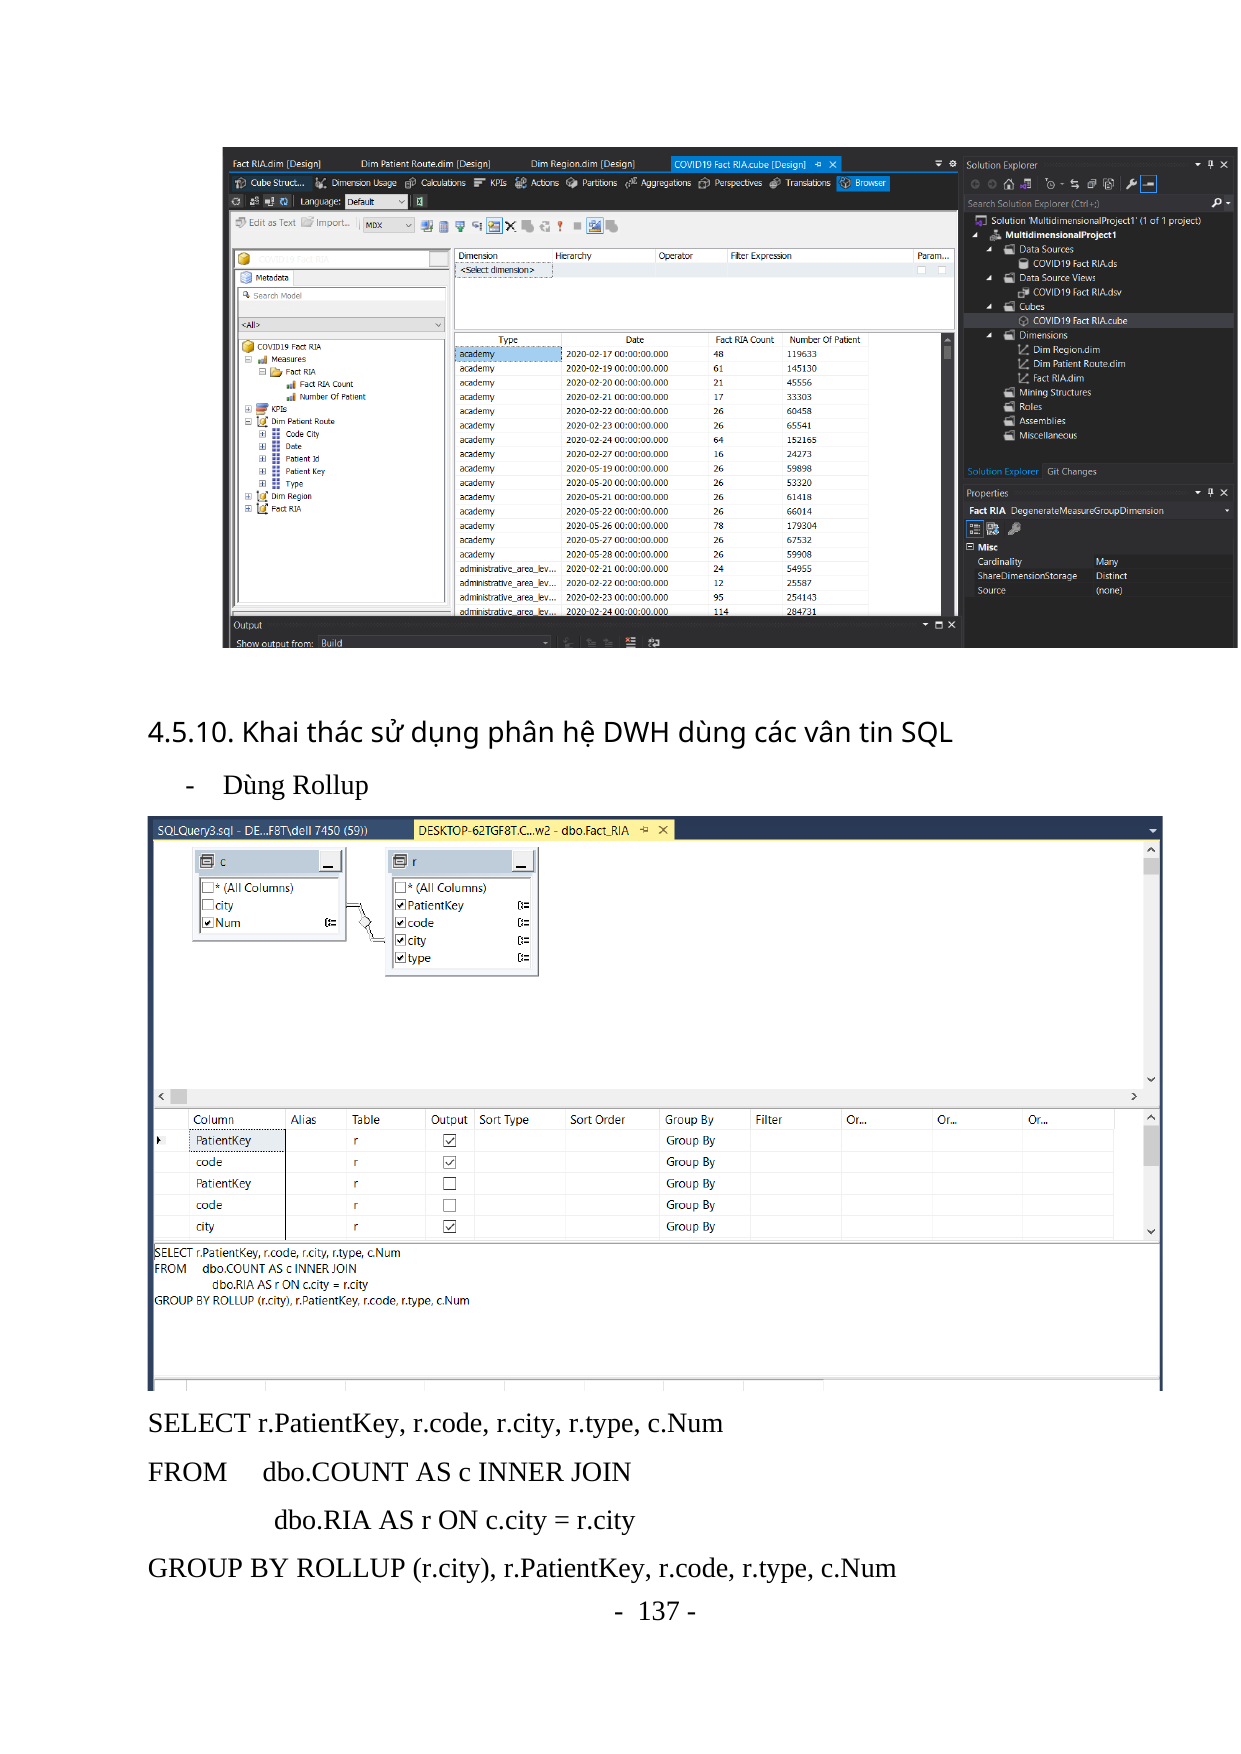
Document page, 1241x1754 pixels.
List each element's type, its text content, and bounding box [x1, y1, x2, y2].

picture [147, 816, 1163, 1391]
text GROUP BY ROLLUP (r.city), r.PatientKey, r.code, r.type, c.Num [148, 1551, 1162, 1584]
picture [222, 147, 1238, 648]
subtitle Khai thác sử dụng phân hệ DWH dùng các vân tin SQL [148, 712, 1162, 750]
text SELECT r.PatientKey, r.code, r.city, r.type, c.Num [148, 1406, 1162, 1439]
list Dùng Rollup [185, 768, 1162, 800]
text FROM dbo.COUNT AS c INNER JOIN [148, 1455, 1162, 1487]
text dbo.RIA AS r ON c.city = r.city [148, 1503, 1162, 1535]
